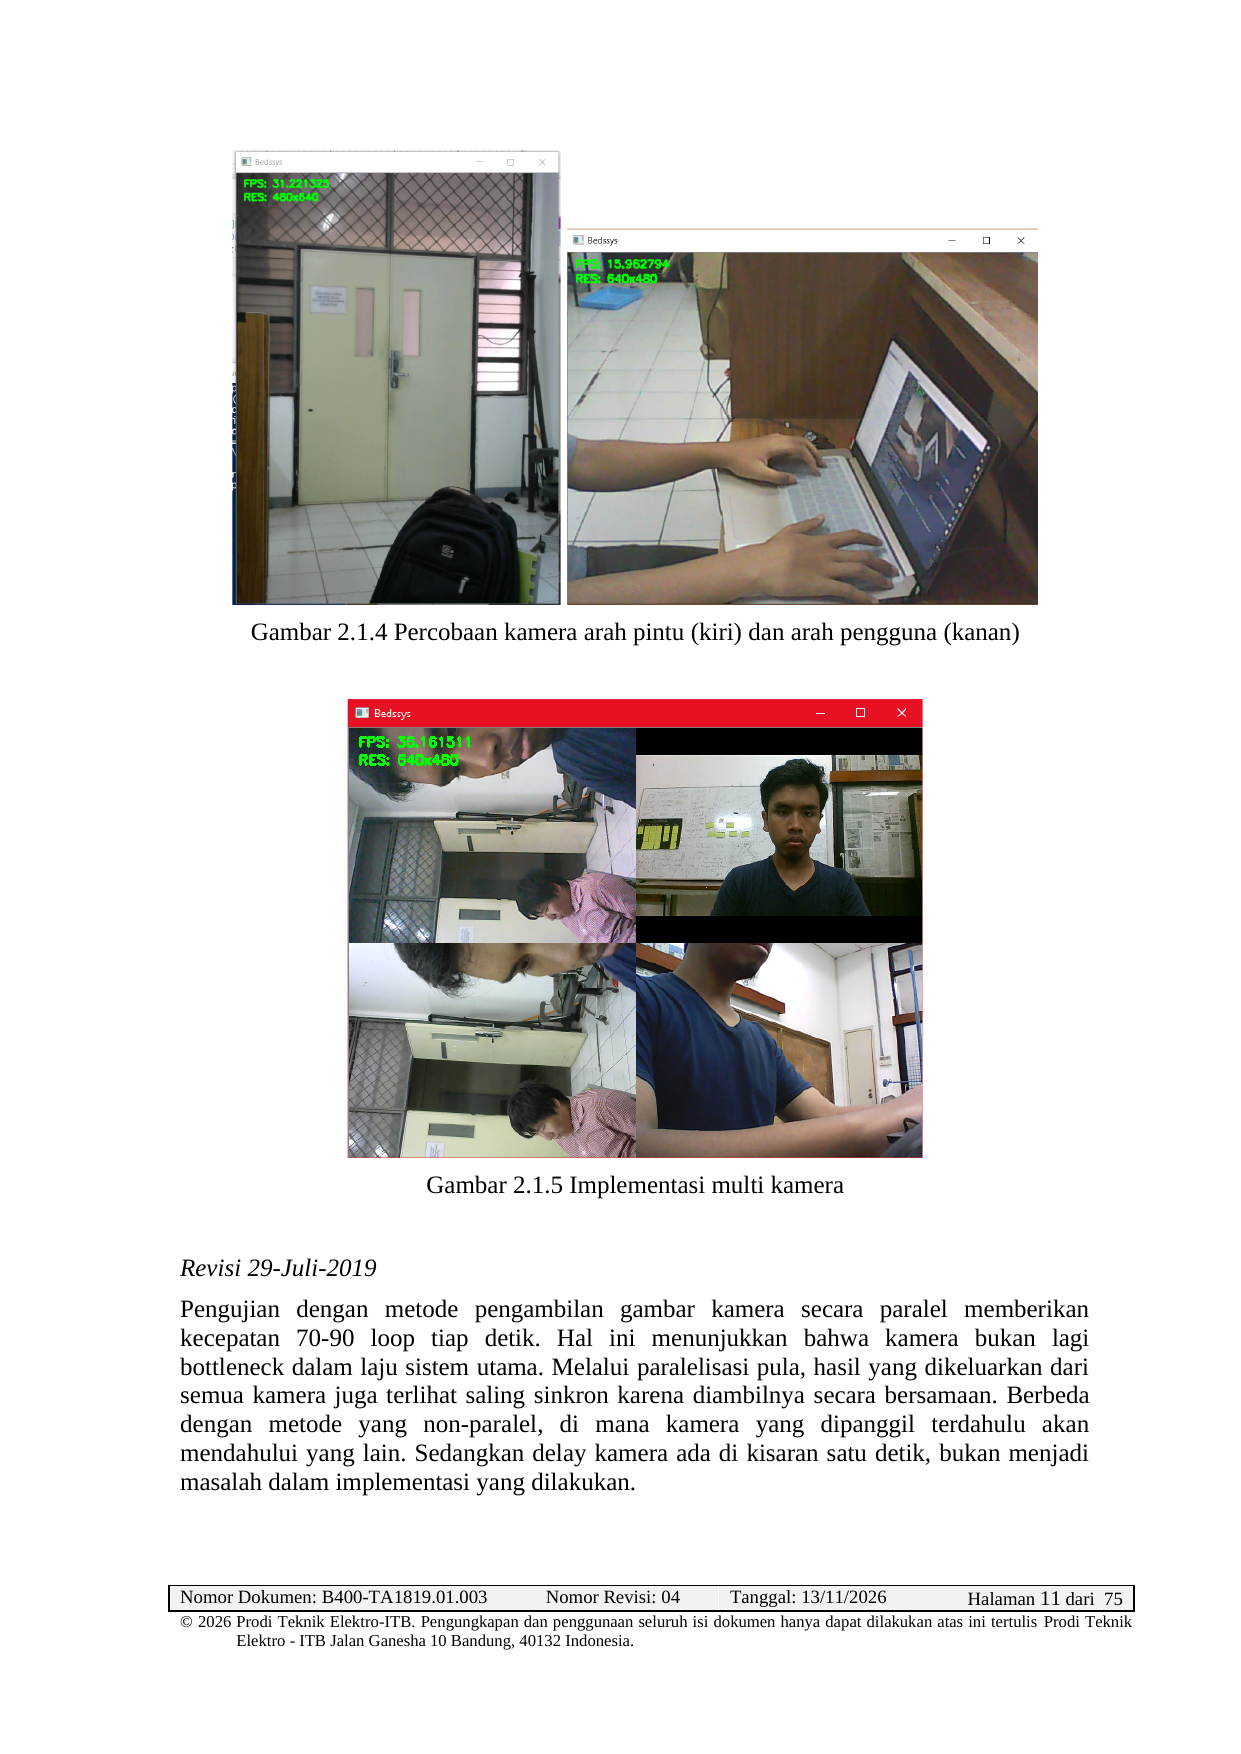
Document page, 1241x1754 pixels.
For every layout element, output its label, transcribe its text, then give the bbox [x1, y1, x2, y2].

text Pengujian dengan metode pengambilan gambar kamera secara paralel memberikan kecepatan 70-90 loop tiap detik. Hal ini menunjukkan bahwa kamera bukan lagi bottleneck dalam laju sistem utama. Melalui paralelisasi pula, hasil yang dikeluarkan dari semua kamera juga terlihat saling sinkron karena diambilnya secara bersamaan. Berbeda dengan metode yang non-paralel, di mana kamera yang dipanggil terdahulu akan mendahului yang lain. Sedangkan delay kamera ada di kisaran satu detik, bukan menjadi masalah dalam implementasi yang dilakukan. [180, 1294, 1090, 1495]
picture [347, 699, 923, 1158]
text Revisi 29-Juli-2019 [180, 1253, 1090, 1282]
text Gambar 2.1.5 Implementasi multi kamera [180, 1170, 1090, 1199]
picture [567, 228, 1038, 605]
text Gambar 2.1.4 Percobaan kamera arah pintu (kiri) dan arah pengguna (kanan) [180, 617, 1090, 646]
picture [232, 150, 561, 605]
